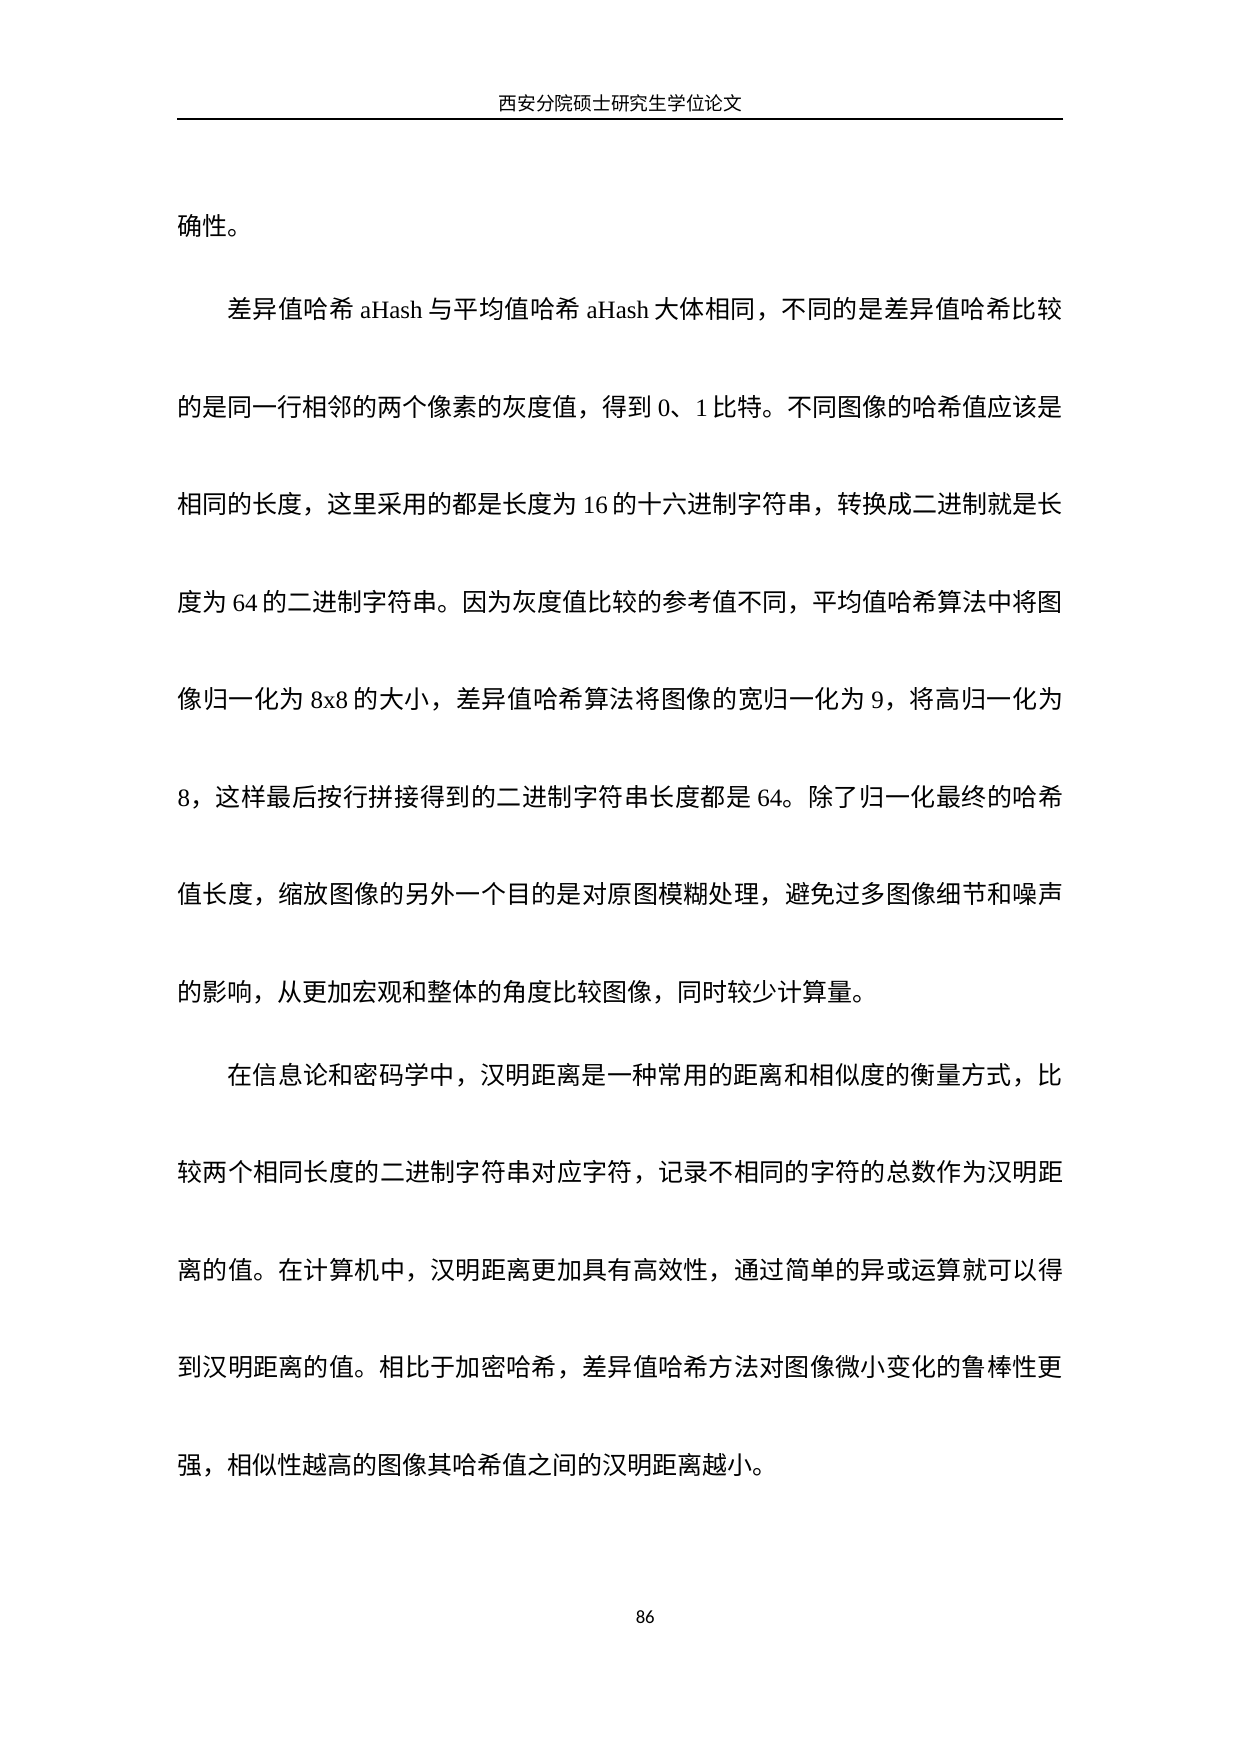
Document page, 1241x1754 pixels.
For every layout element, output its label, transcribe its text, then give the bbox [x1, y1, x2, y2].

text 差异值哈希aHash与平均值哈希aHash大体相同，不同的是差异值哈希比较的是同一行相邻的两个像素的灰度值，得到0、1比特。不同图像的哈希值应该是相同的长度，这里采用的都是长度为16的十六进制字符串，转换成二进制就是长度为64的二进制字符串。因为灰度值比较的参考值不同，平均值哈希算法中将图像归一化为8x8的大小，差异值哈希算法将图像的宽归一化为9，将高归一化为8，这样最后按行拼接得到的二进制字符串长度都是64。除了归一化最终的哈希值长度，缩放图像的另外一个目的是对原图模糊处理，避免过多图像细节和噪声的影响，从更加宏观和整体的角度比较图像，同时较少计算量。 [177, 275, 1063, 1023]
text 在信息论和密码学中，汉明距离是一种常用的距离和相似度的衡量方式，比较两个相同长度的二进制字符串对应字符，记录不相同的字符的总数作为汉明距离的值。在计算机中，汉明距离更加具有高效性，通过简单的异或运算就可以得到汉明距离的值。相比于加密哈希，差异值哈希方法对图像微小变化的鲁棒性更强，相似性越高的图像其哈希值之间的汉明距离越小。 [177, 1041, 1063, 1496]
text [177, 192, 1063, 257]
